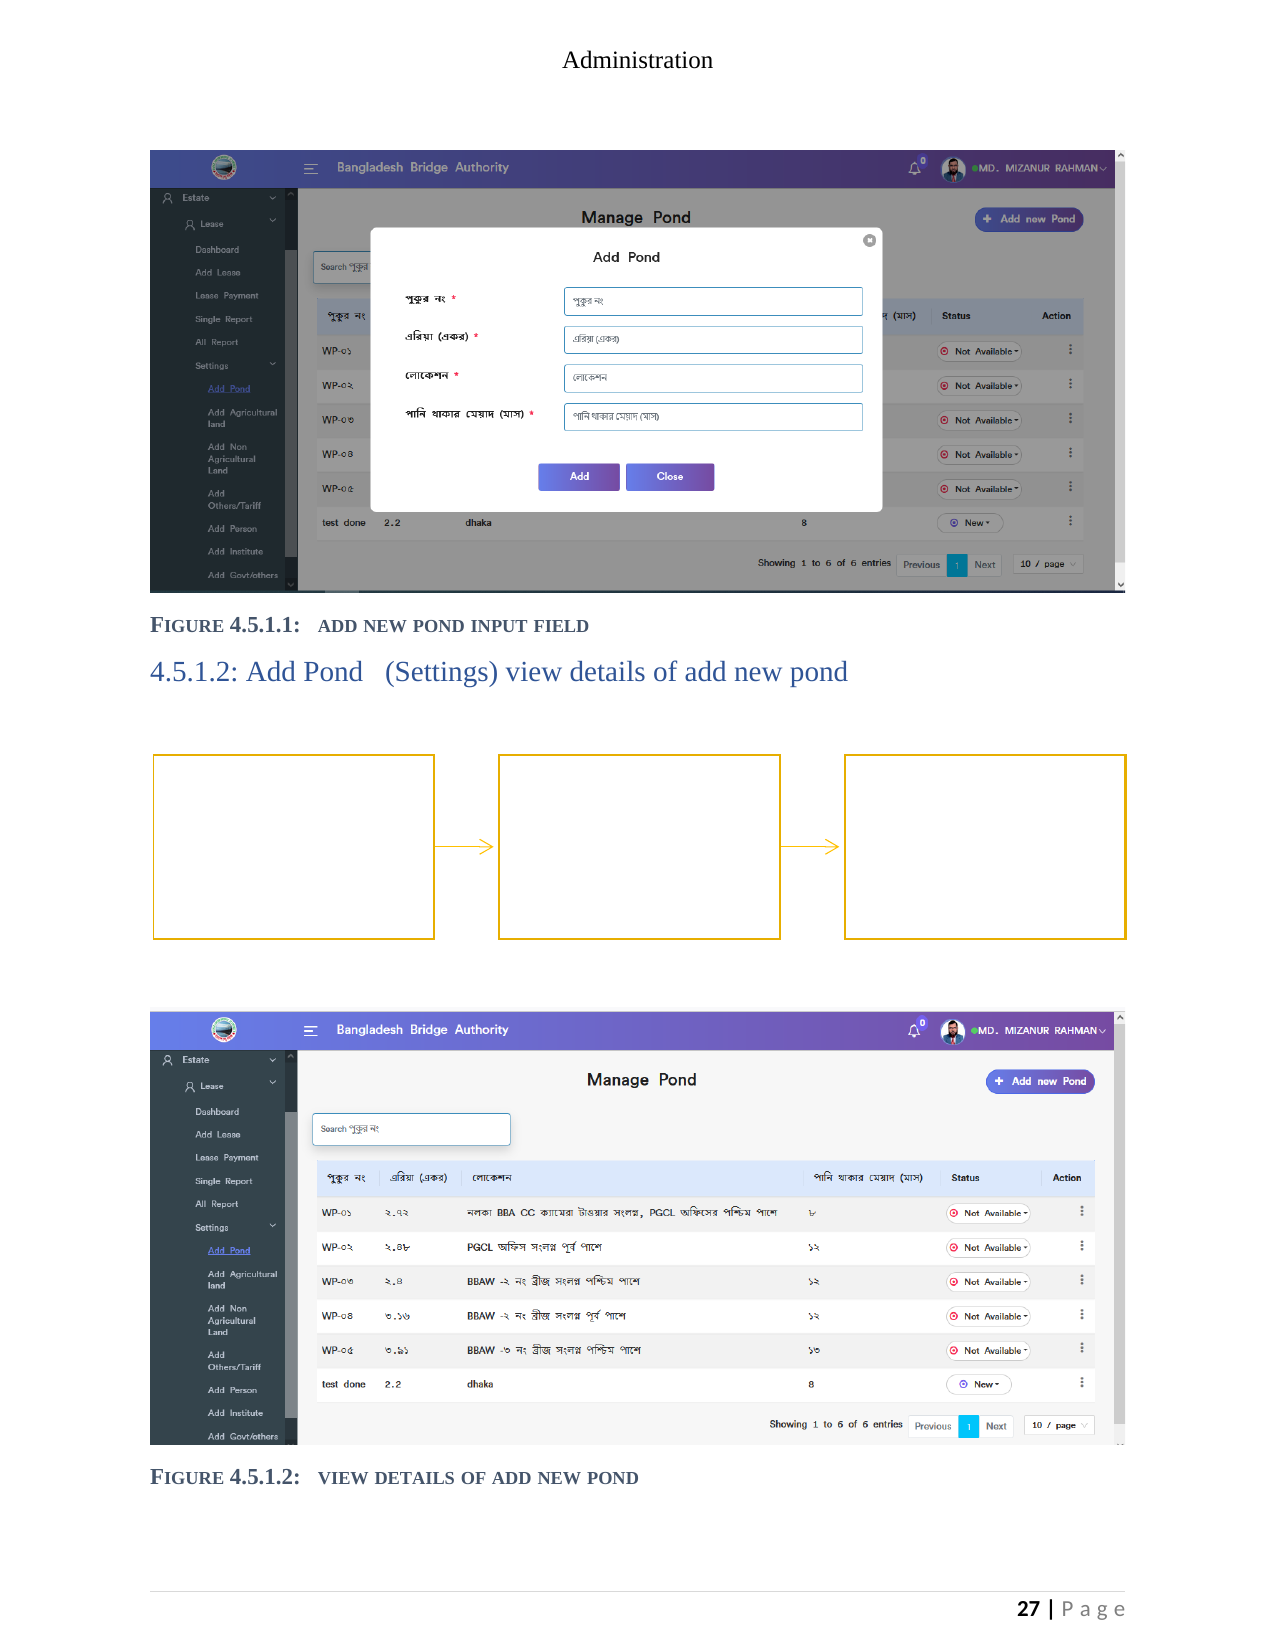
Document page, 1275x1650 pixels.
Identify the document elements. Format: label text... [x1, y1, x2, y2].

text Figure 4.5.1.1: add new pond input field [150, 611, 1125, 637]
subtitle 4.5.1.2: Add Pond (Settings) view details of add new pond [150, 654, 1125, 688]
text Figure 4.5.1.2: view details of add new pond [150, 1463, 1125, 1490]
picture [150, 1007, 1125, 1445]
picture [150, 150, 1125, 593]
